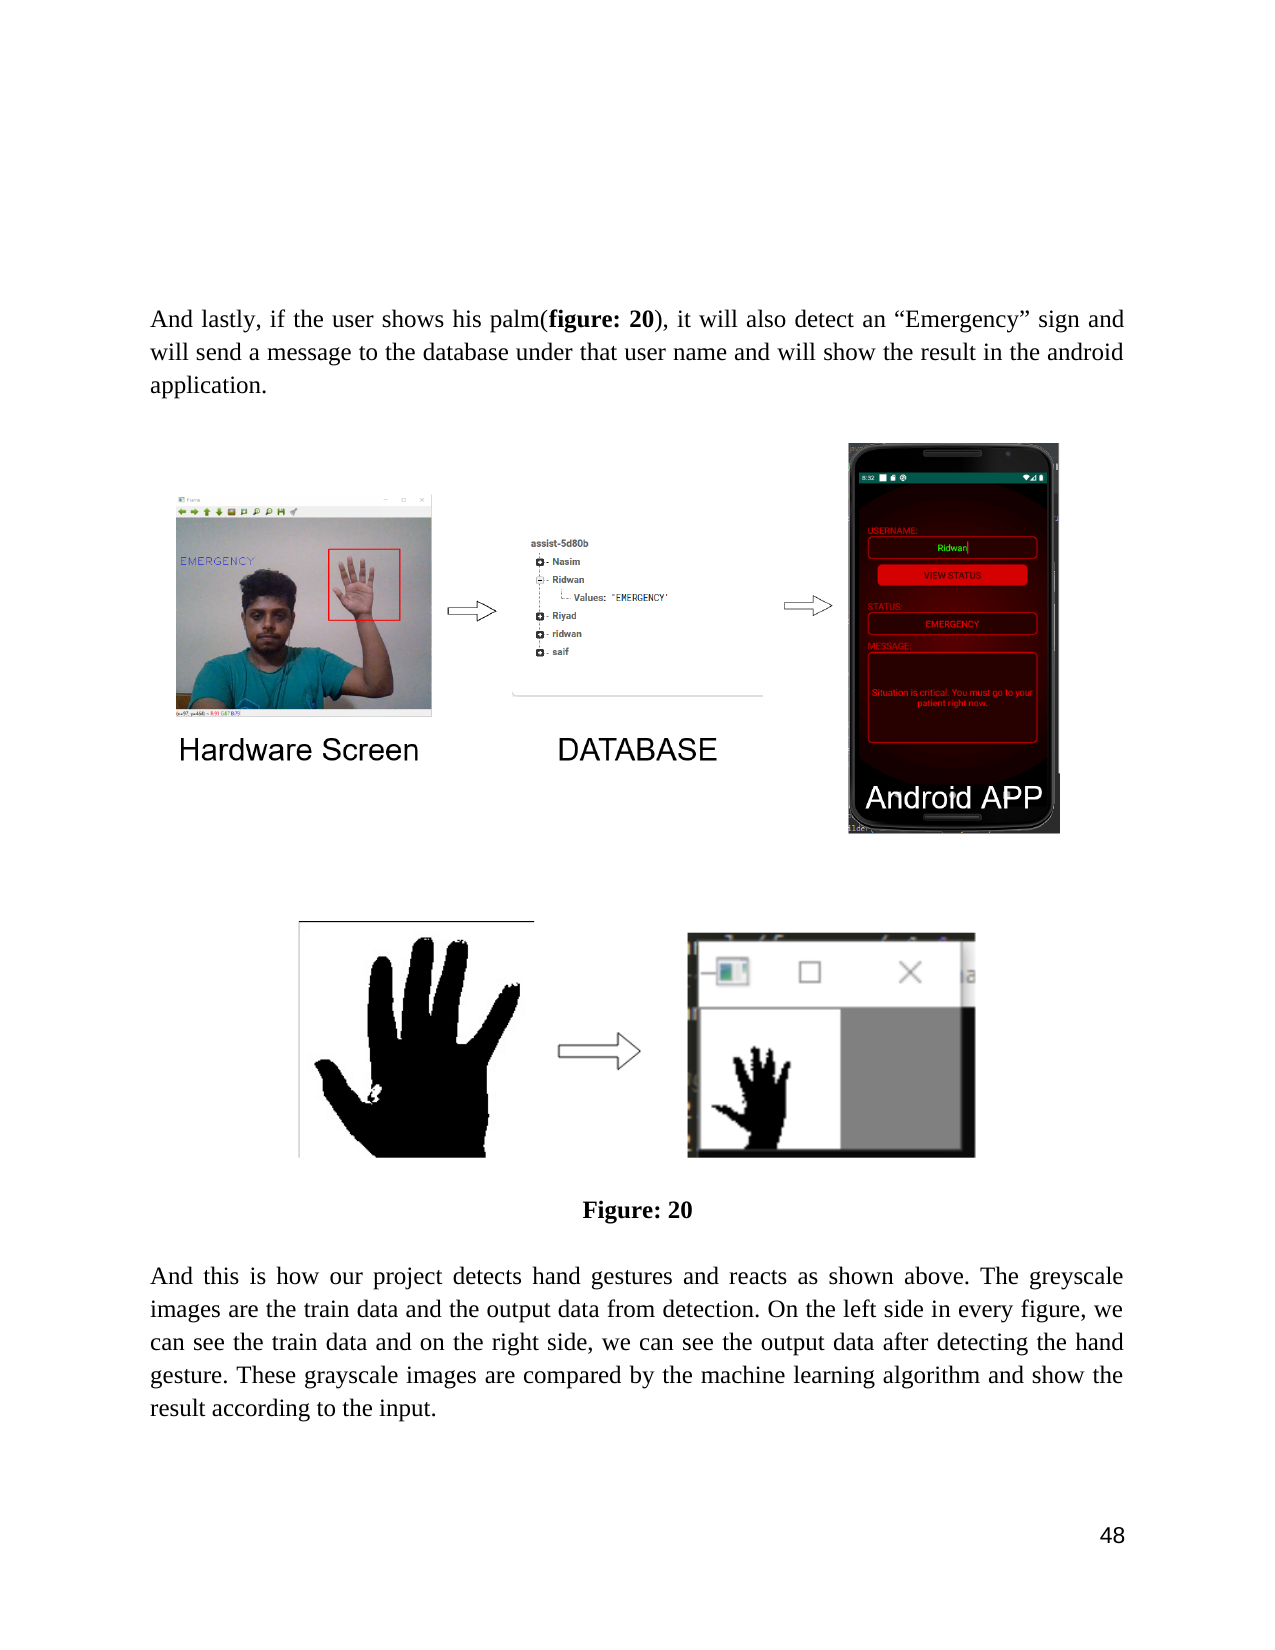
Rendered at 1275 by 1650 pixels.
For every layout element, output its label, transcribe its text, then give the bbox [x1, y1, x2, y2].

picture [298, 921, 977, 1159]
picture [150, 436, 1125, 841]
text And this is how our project detects hand gestures and reacts as shown above. The greyscale images are the train data and the output data from detection. On the left side in every figure, we can see the train data and on the right side, we can see the output data after detecting the hand gesture. These grayscale images are compared by the machine learning algorithm and show the result according to the input. [150, 1261, 1125, 1422]
text Figure: 20 [150, 1195, 1125, 1224]
text And lastly, if the user shows his palm(figure: 20), it will also detect an “Emergency” sign and will send a message to the database under that user name and will show the result in the android application. [150, 304, 1125, 399]
